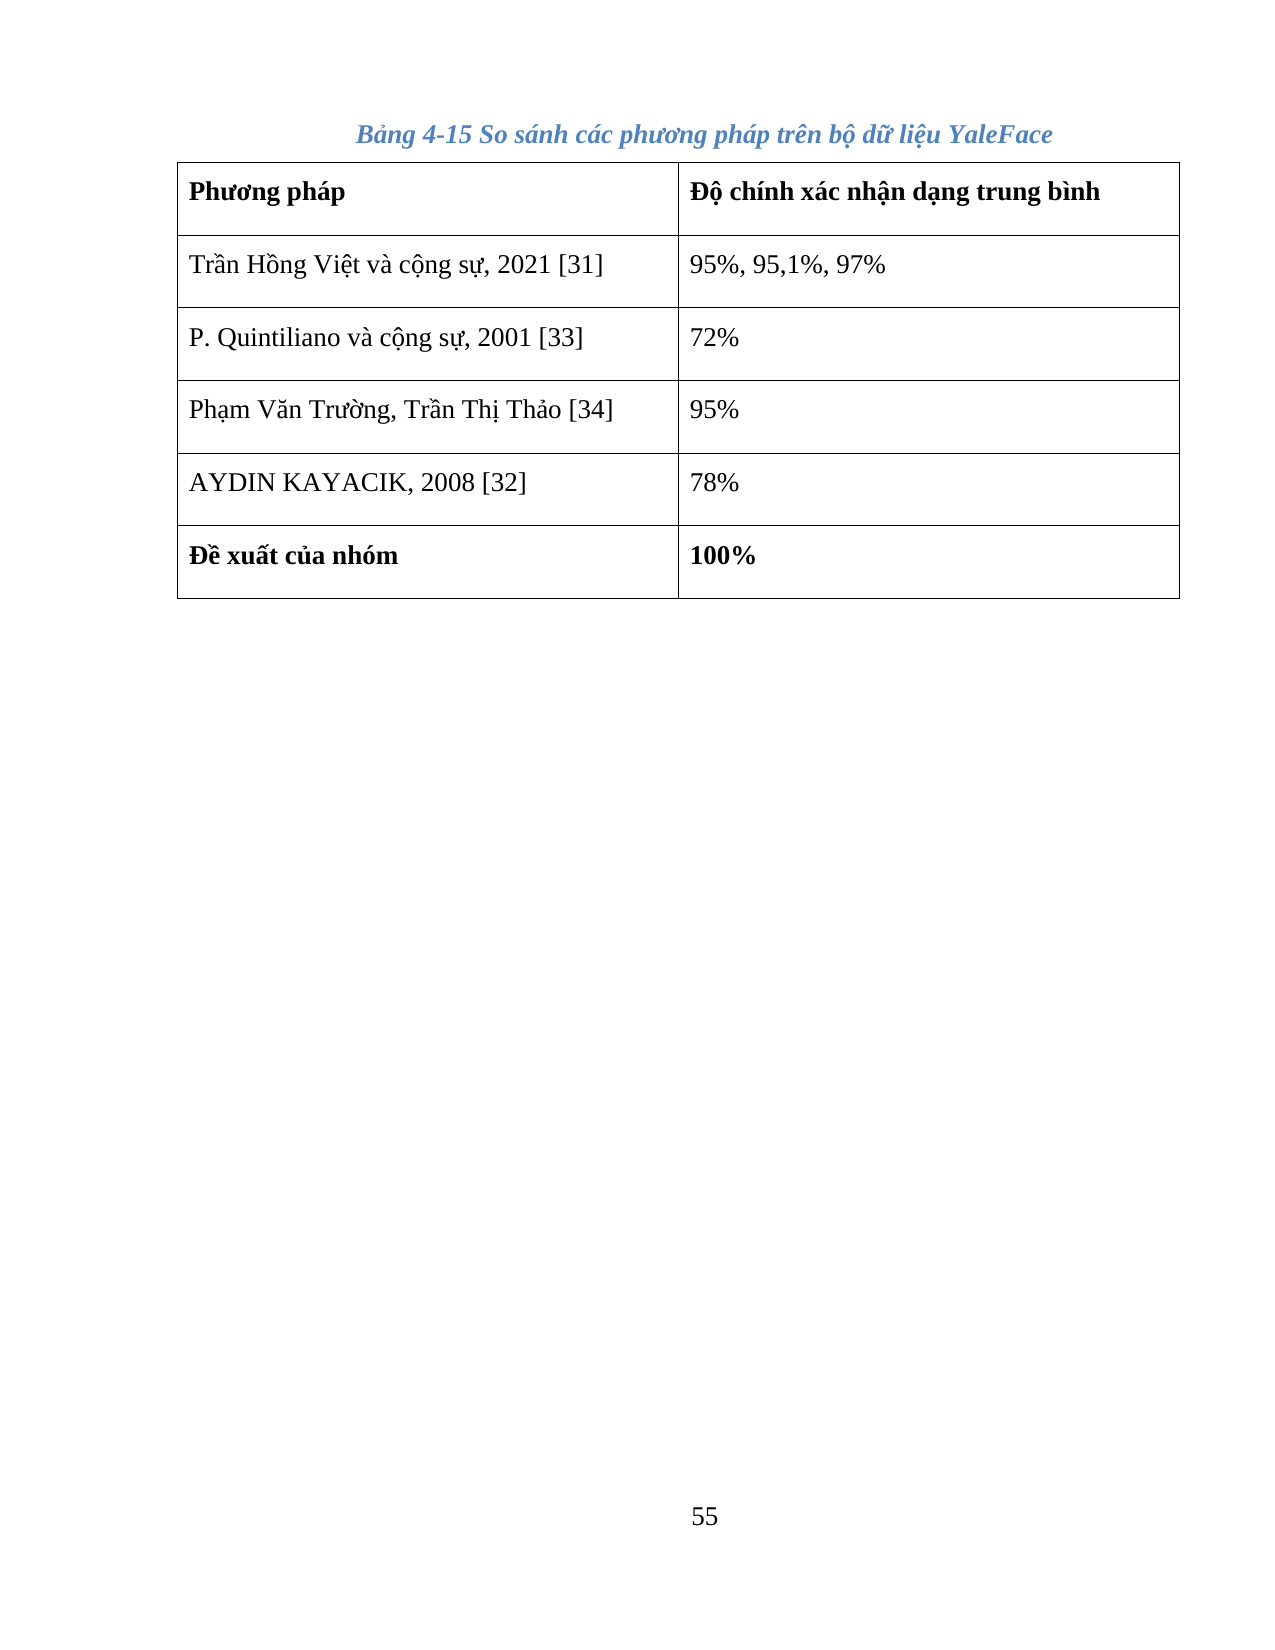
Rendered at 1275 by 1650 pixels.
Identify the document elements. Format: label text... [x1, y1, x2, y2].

table_cell AYDIN KAYACIK, 2008 [32] [178, 454, 678, 525]
table_cell P. Quintiliano và cộng sự, 2001 [33] [178, 308, 678, 380]
table_cell 78% [679, 454, 1179, 525]
table_header Phương pháp [178, 163, 678, 234]
table_cell 95%, 95,1%, 97% [679, 236, 1179, 307]
table_cell Trần Hồng Việt và cộng sự, 2021 [31] [178, 236, 678, 307]
table_header Độ chính xác nhận dạng trung bình [679, 163, 1179, 234]
table_cell Đề xuất của nhóm [178, 526, 678, 598]
table_cell 95% [679, 381, 1179, 453]
table_cell Phạm Văn Trường, Trần Thị Thảo [34] [178, 381, 678, 453]
table_cell 100% [679, 526, 1179, 598]
table_cell 72% [679, 308, 1179, 380]
